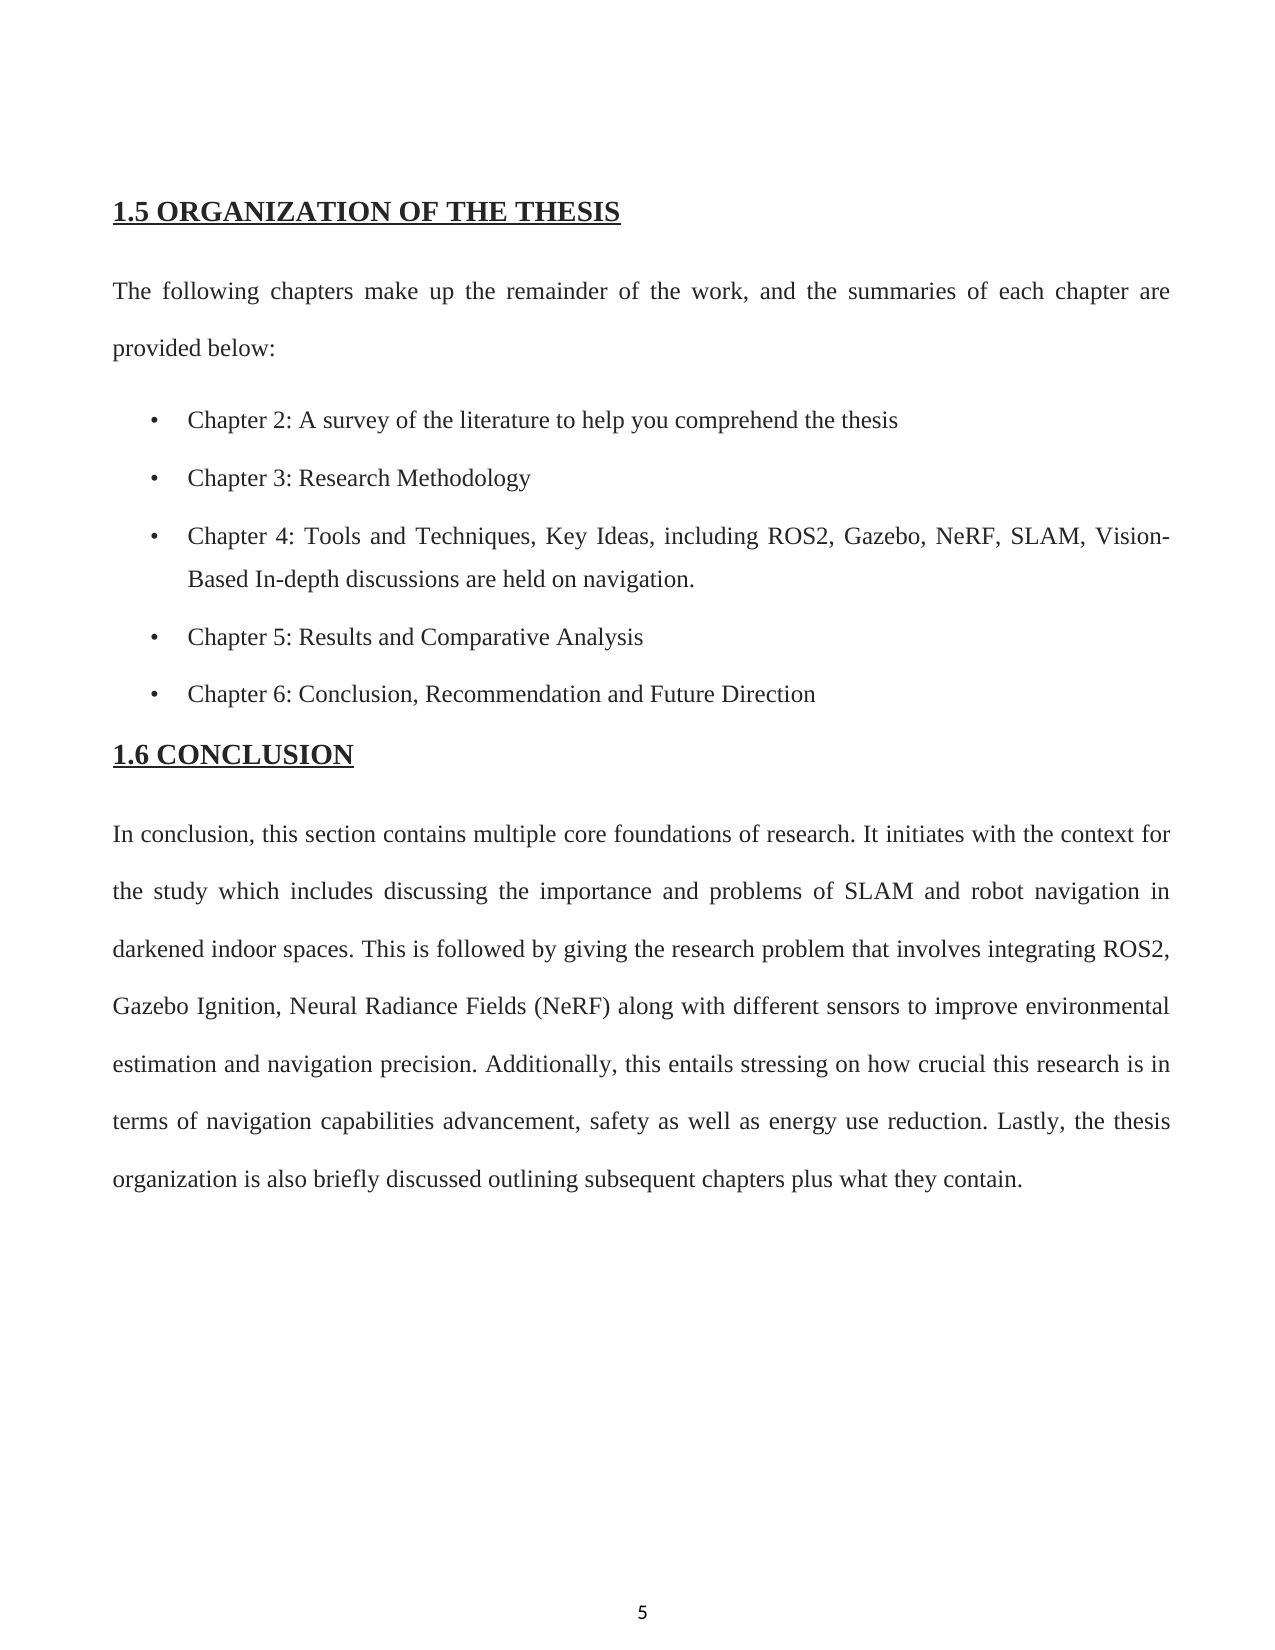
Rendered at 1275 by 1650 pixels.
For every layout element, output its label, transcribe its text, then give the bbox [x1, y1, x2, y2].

list Chapter 3: Research Methodology [150, 463, 1172, 492]
text In conclusion, this section contains multiple core foundations of research. It initiates with the context for the study which includes discussing the importance and problems of SLAM and robot navigation in darkened indoor spaces. This is followed by giving the research problem that involves integrating ROS2, Gazebo Ignition, Neural Radiance Fields (NeRF) along with different sensors to improve environmental estimation and navigation precision. Additionally, this entails stressing on how crucial this research is in terms of navigation capabilities advancement, safety as well as energy use reduction. Lastly, the thesis organization is also briefly discussed outlining subsequent chapters plus what they contain. [112, 819, 1172, 1192]
text 1.5 ORGANIZATION OF THE THESIS [112, 194, 1172, 228]
list Chapter 5: Results and Comparative Analysis [150, 622, 1172, 650]
list Chapter 6: Conclusion, Recommendation and Future Direction [150, 679, 1172, 708]
list Chapter 2: A survey of the literature to help you comprehend the thesis [150, 405, 1172, 434]
text The following chapters make up the remainder of the work, and the summaries of each chapter are provided below: [112, 276, 1172, 362]
text 1.6 CONCLUSION [112, 737, 1172, 771]
list Chapter 4: Tools and Techniques, Key Ideas, including ROS2, Gazebo, NeRF, SLAM, Vision-Based In-depth discussions are held on navigation. [150, 521, 1172, 593]
